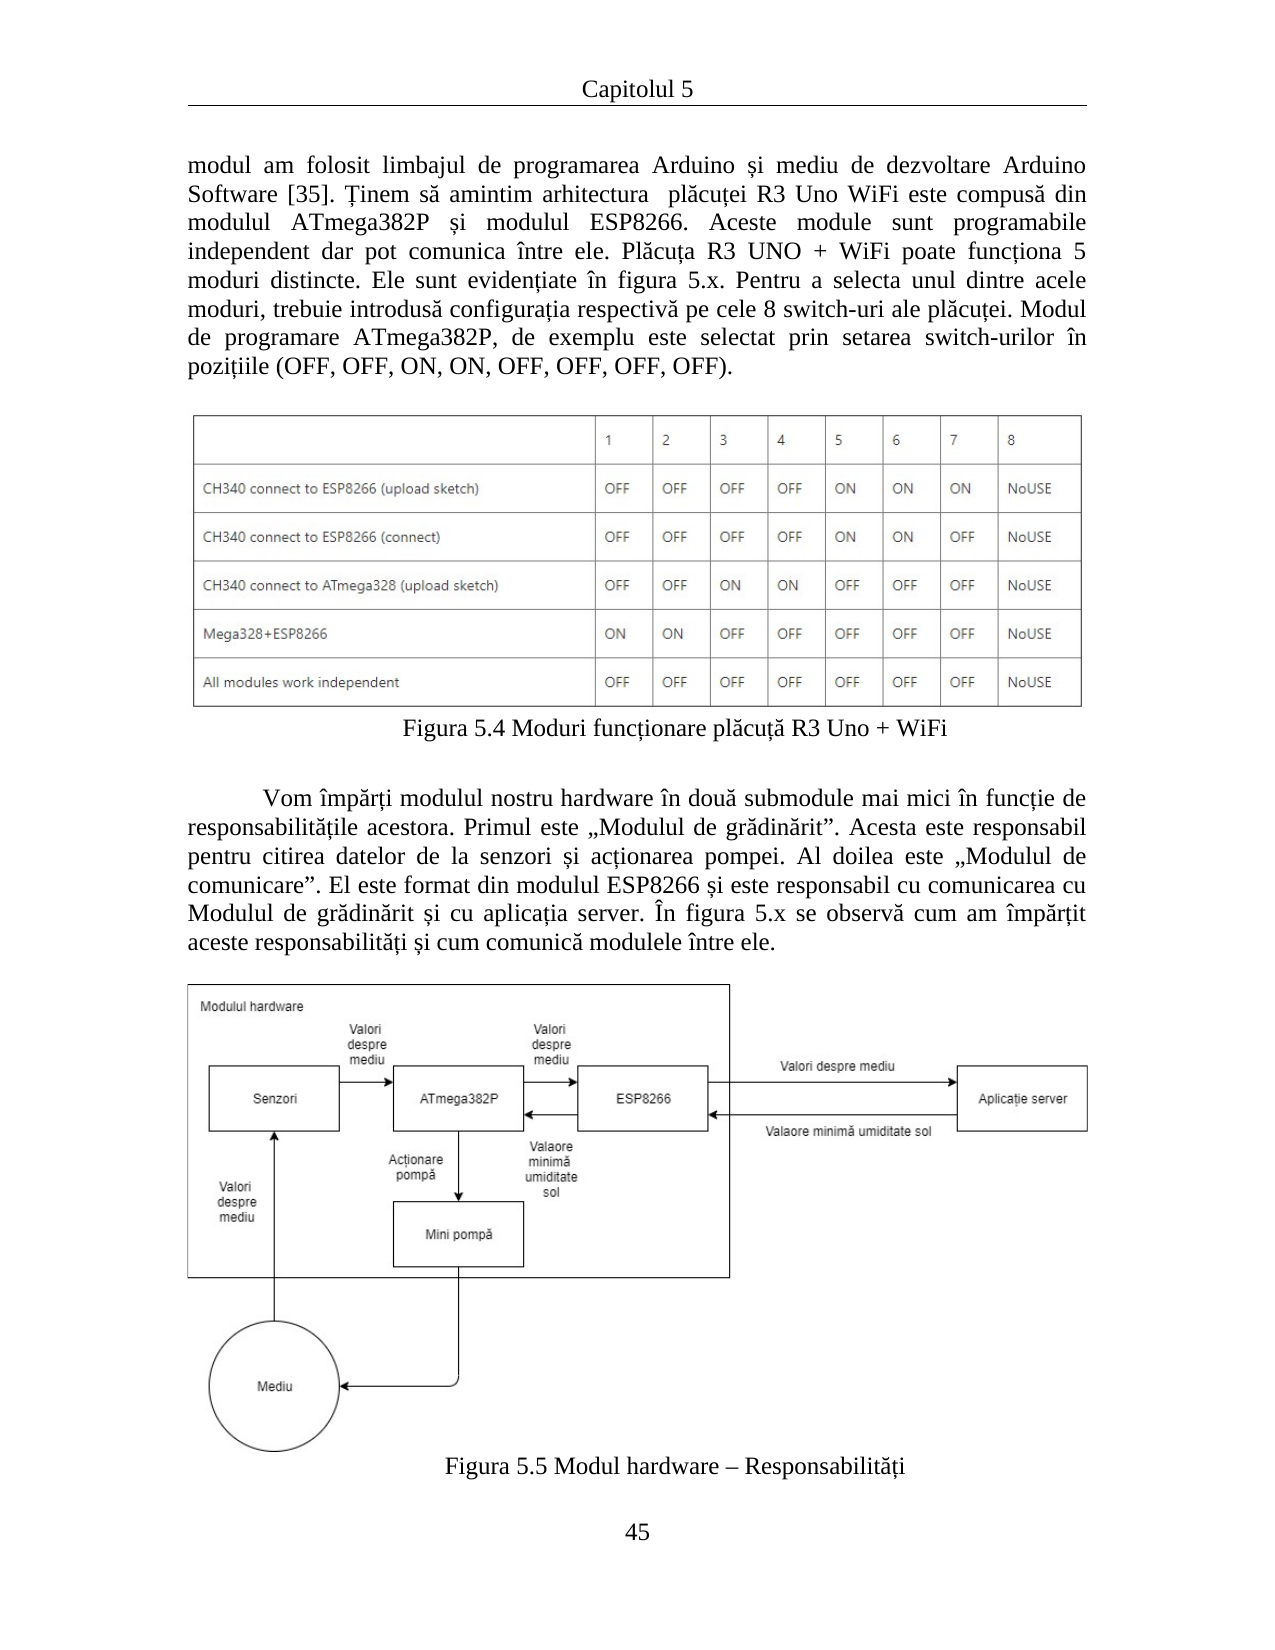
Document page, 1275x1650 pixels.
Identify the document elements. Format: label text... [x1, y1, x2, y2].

picture [187, 408, 1088, 714]
text Vom împărți modulul nostru hardware în două submodule mai mici în funcție de responsabilitățile acestora. Primul este „Modulul de grădinărit”. Acesta este responsabil pentru citirea datelor de la senzori și acționarea pompei. Al doilea este „Modulul de comunicare”. El este format din modulul ESP8266 și este responsabil cu comunicarea cu Modulul de grădinărit și cu aplicația server. În figura 5.x se observă cum am împărțit aceste responsabilități și cum comunică modulele între ele. [187, 783, 1087, 956]
picture [187, 984, 1088, 1452]
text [187, 150, 1087, 380]
